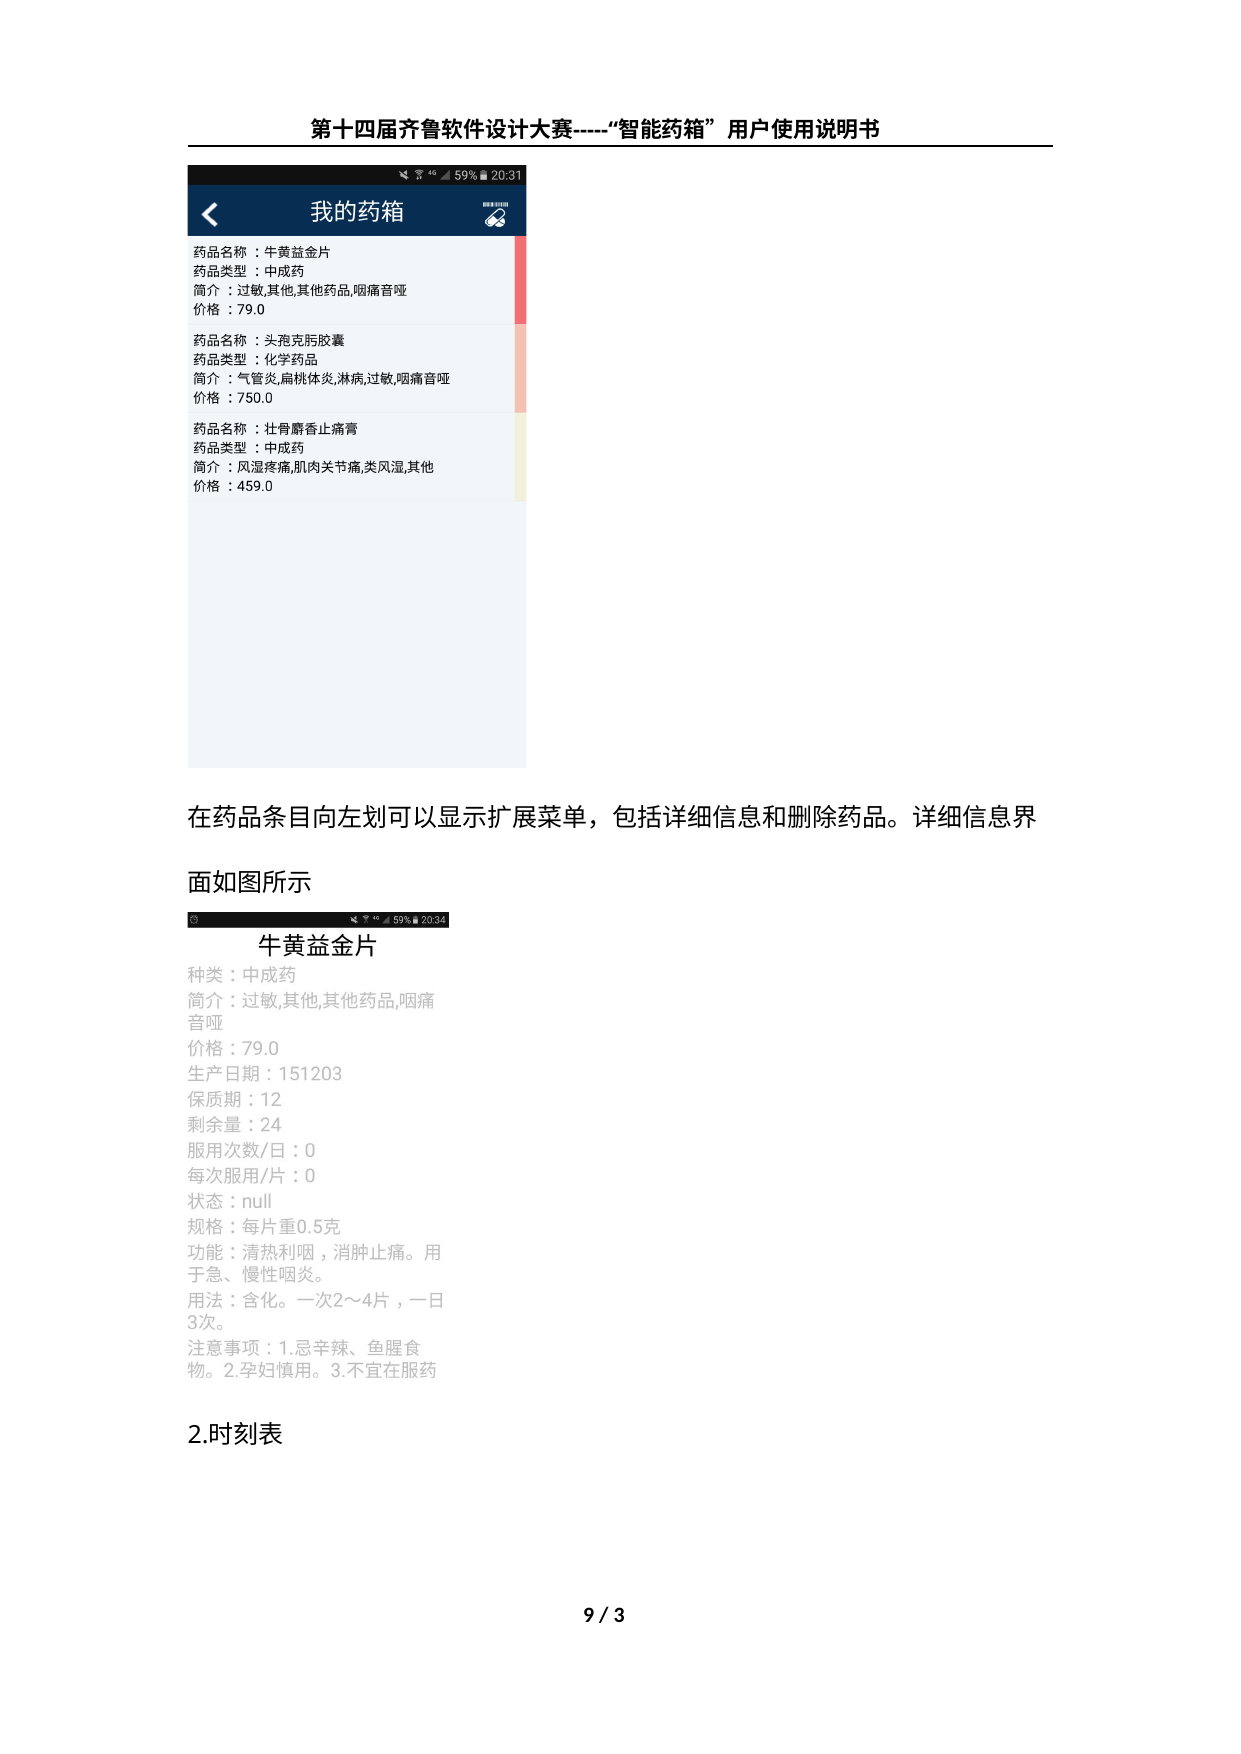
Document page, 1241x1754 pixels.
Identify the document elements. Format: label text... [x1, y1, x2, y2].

list 2.时刻表 [187, 1400, 1053, 1465]
text 在药品条目向左划可以显示扩展菜单，包括详细信息和删除药品。详细信息界面如图所示 [187, 783, 1053, 913]
picture [187, 165, 527, 768]
picture [187, 912, 449, 1378]
